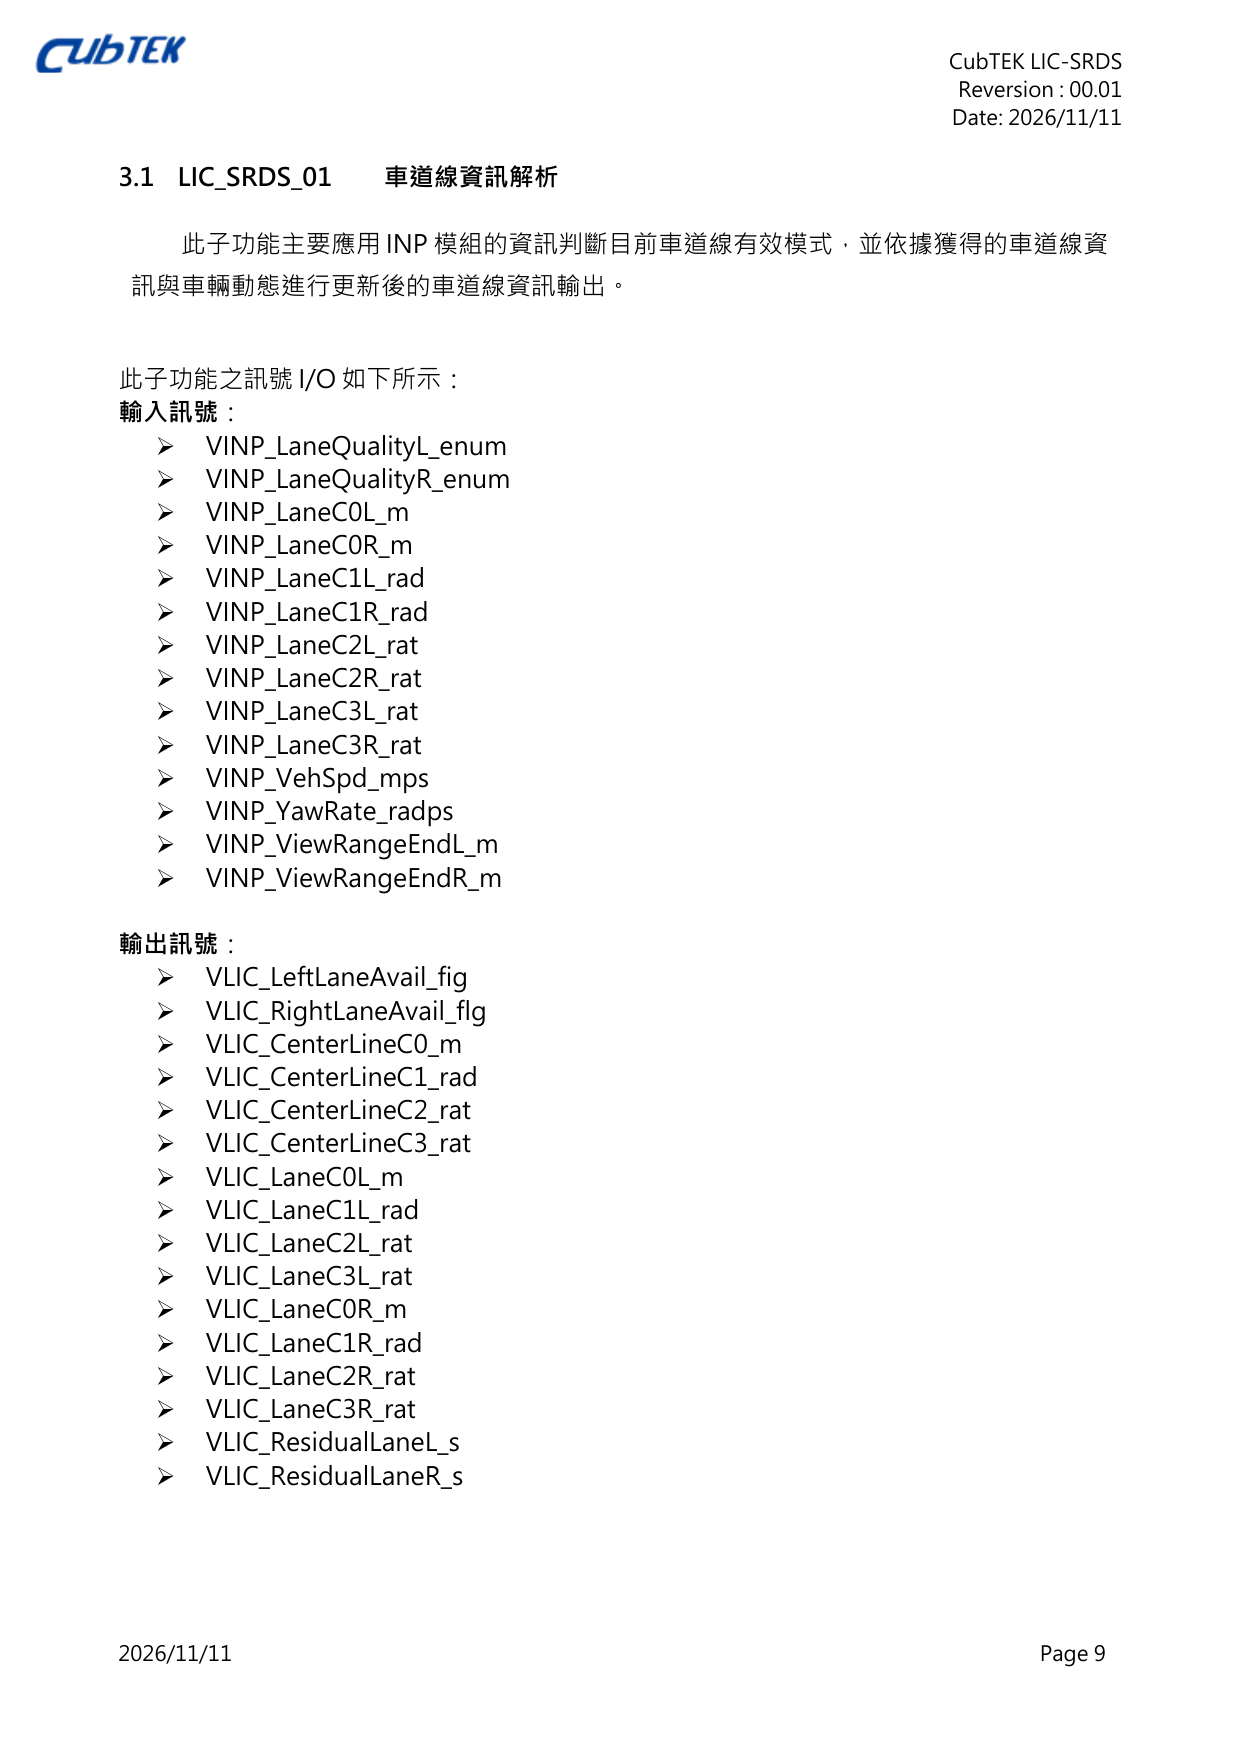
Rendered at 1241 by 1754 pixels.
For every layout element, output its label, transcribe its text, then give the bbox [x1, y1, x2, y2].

list VINP_YawRate_radps [156, 794, 1122, 827]
list VINP_ViewRangeEndR_m [156, 860, 1122, 893]
list VLIC_ResidualLaneR_s [156, 1458, 1122, 1491]
list VINP_LaneC3L_rat [156, 694, 1122, 727]
list VLIC_LaneC2L_rat [156, 1226, 1122, 1259]
list VLIC_CenterLineC1_rad [156, 1059, 1122, 1093]
list VLIC_LaneC1R_rad [156, 1325, 1122, 1358]
list VINP_LaneC3R_rat [156, 727, 1122, 760]
list VINP_LaneC0L_m [156, 494, 1122, 528]
list VLIC_LaneC1L_rad [156, 1192, 1122, 1226]
list VLIC_CenterLineC3_rat [156, 1126, 1122, 1159]
list VLIC_LaneC0L_m [156, 1159, 1122, 1192]
list VINP_LaneC2L_rat [156, 627, 1122, 661]
list VINP_LaneQualityR_enum [156, 461, 1122, 494]
list VINP_LaneC2R_rat [156, 661, 1122, 694]
text 此子功能主要應用INP模組的資訊判斷目前車道線有效模式，並依據獲得的車道線資訊與車輛動態進行更新後的車道線資訊輸出。 [131, 227, 1122, 302]
list VLIC_LaneC3R_rat [156, 1392, 1122, 1425]
list VINP_LaneQualityL_enum [156, 428, 1122, 461]
list VLIC_ResidualLaneL_s [156, 1425, 1122, 1458]
list VLIC_LaneC2R_rat [156, 1358, 1122, 1392]
list VLIC_RightLaneAvail_flg [156, 993, 1122, 1026]
picture [28, 25, 188, 71]
list VINP_LaneC1R_rad [156, 594, 1122, 627]
list VINP_ViewRangeEndL_m [156, 827, 1122, 860]
text 此子功能之訊號I/O如下所示： [118, 362, 1122, 395]
list VINP_VehSpd_mps [156, 760, 1122, 794]
list VLIC_LaneC0R_m [156, 1292, 1122, 1325]
list VLIC_CenterLineC2_rat [156, 1093, 1122, 1126]
list VLIC_LaneC3L_rat [156, 1259, 1122, 1292]
list VLIC_CenterLineC0_m [156, 1026, 1122, 1059]
list VINP_LaneC0R_m [156, 528, 1122, 561]
text 輸入訊號： [118, 395, 1122, 428]
list VLIC_LeftLaneAvail_fig [156, 960, 1122, 993]
subtitle LIC_SRDS_01 車道線資訊解析 [118, 159, 1122, 193]
text 輸出訊號： [118, 927, 1122, 960]
list VINP_LaneC1L_rad [156, 561, 1122, 594]
